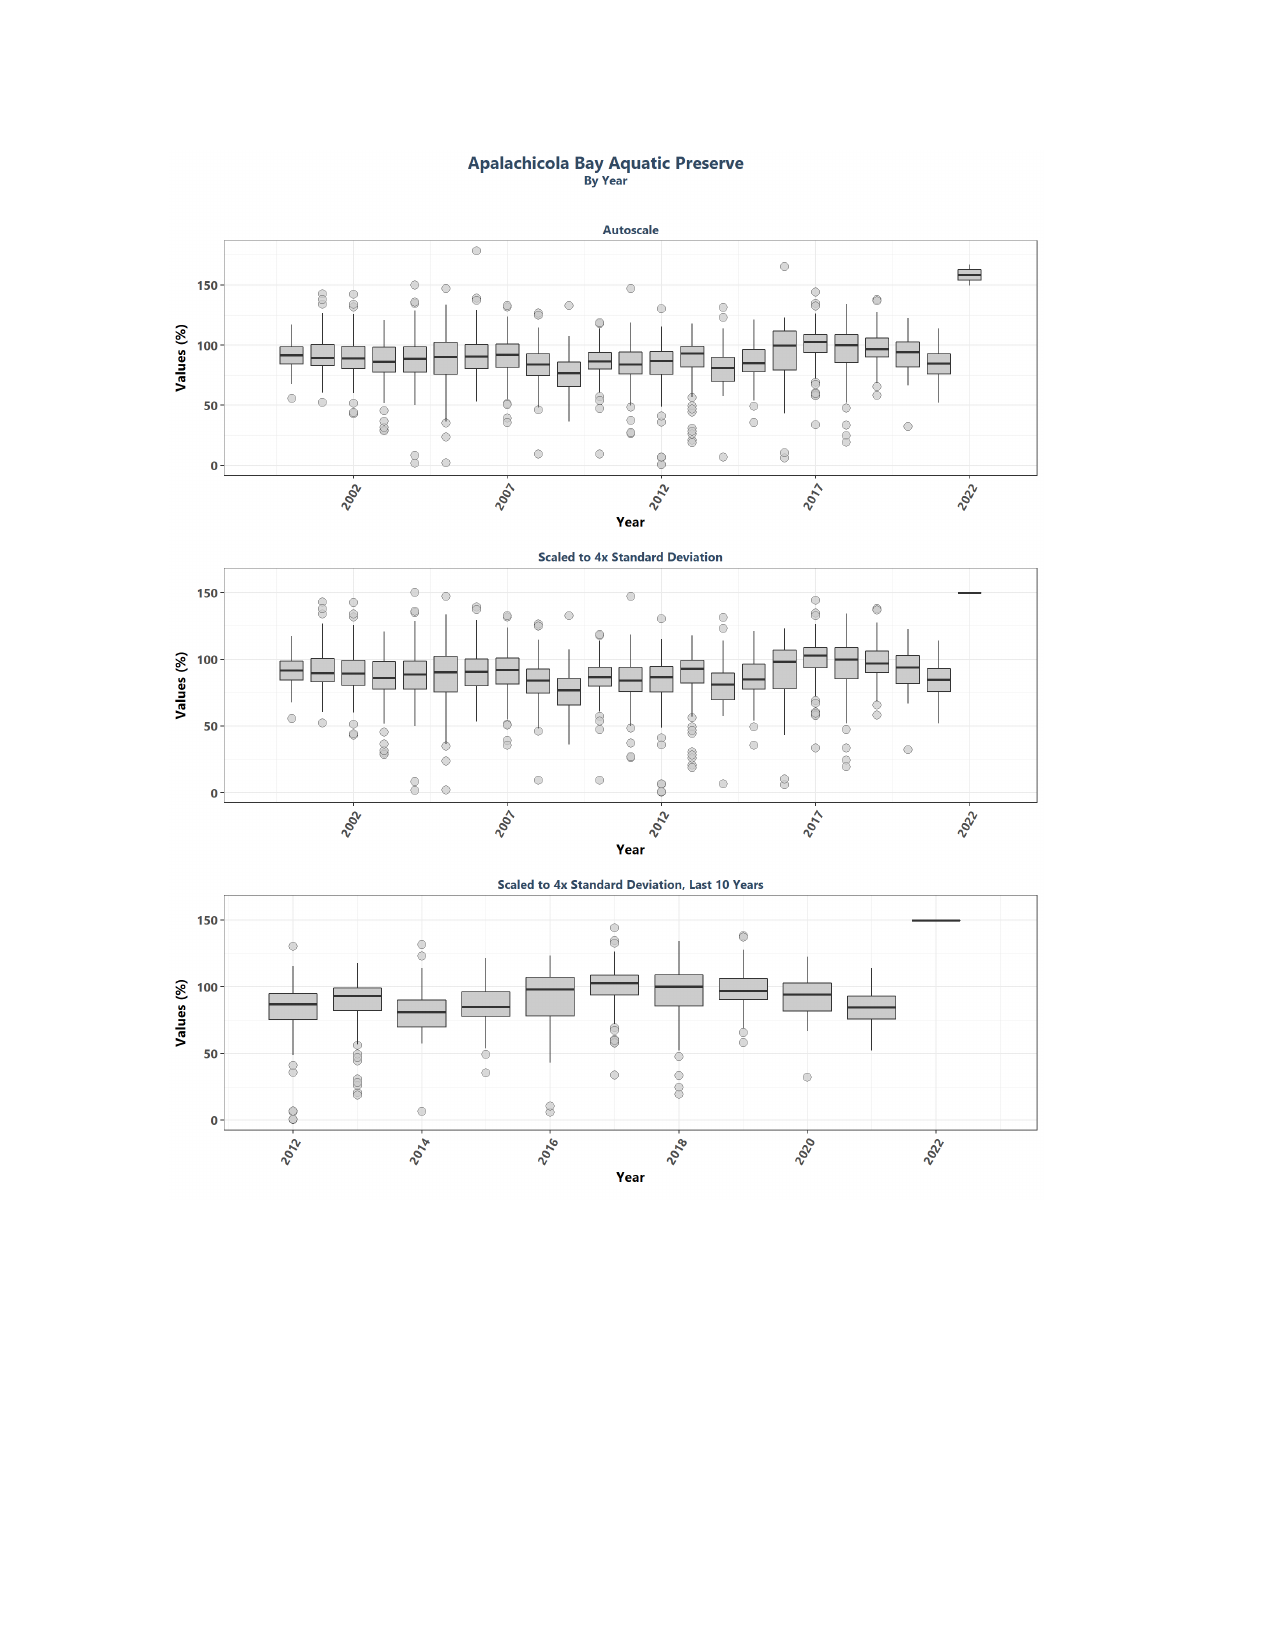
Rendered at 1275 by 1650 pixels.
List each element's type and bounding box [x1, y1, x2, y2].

picture [168, 150, 1044, 1200]
